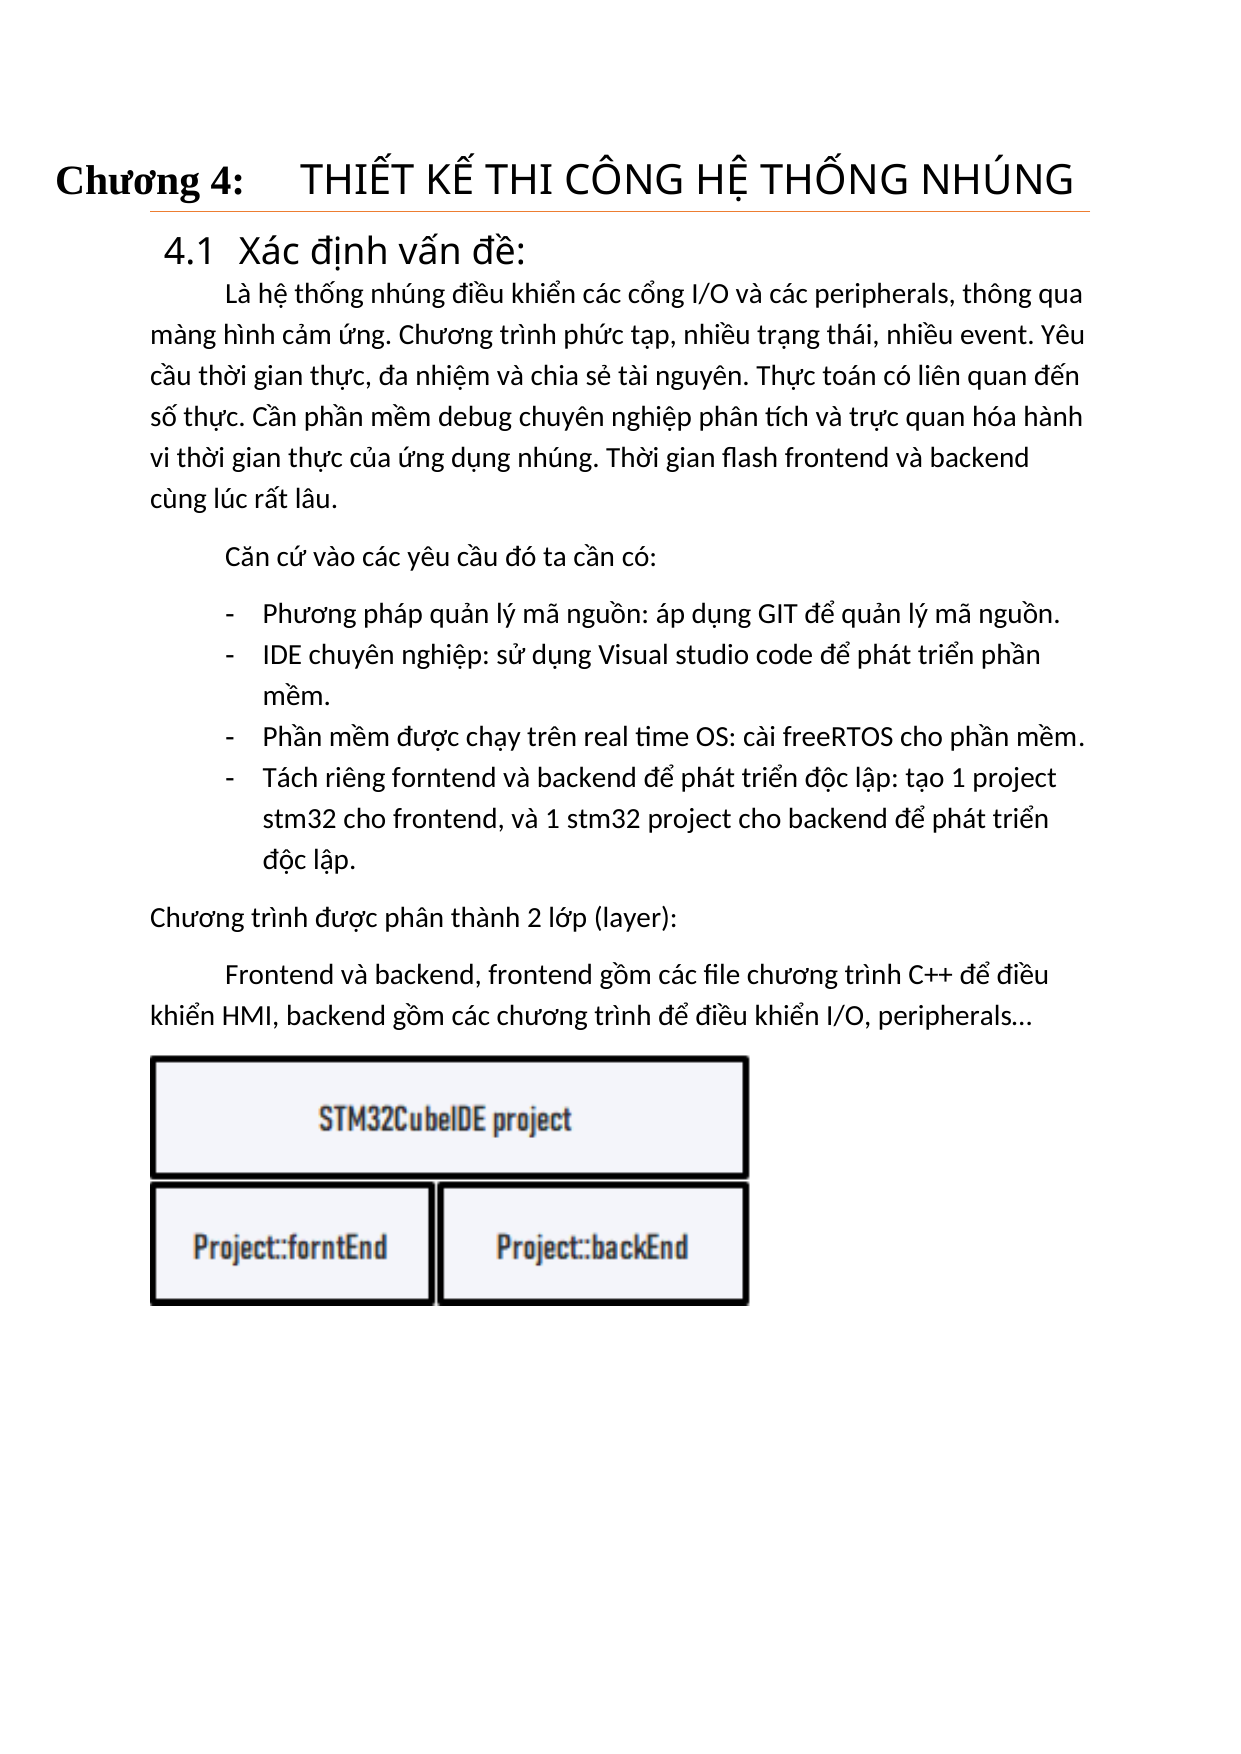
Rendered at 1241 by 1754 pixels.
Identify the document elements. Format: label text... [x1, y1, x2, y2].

text Căn cứ vào các yêu cầu đó ta cần có: [150, 538, 1090, 573]
text Là hệ thống nhúng điều khiển các cổng I/O và các peripherals, thông qua màng hình cảm ứng. Chương trình phức tạp, nhiều trạng thái, nhiều event. Yêu cầu thời gian thực, đa nhiệm và chia sẻ tài nguyên. Thực toán có liên quan đến số thực. Cần phần mềm debug chuyên nghiệp phân tích và trực quan hóa hành vi thời gian thực của ứng dụng nhúng. Thời gian flash frontend và backend cùng lúc rất lâu. [150, 276, 1090, 516]
subtitle Xác định vấn đề: [164, 224, 1090, 276]
subtitle THIẾT KẾ THI CÔNG HỆ THỐNG NHÚNG [150, 150, 1090, 211]
text Frontend và backend, frontend gồm các file chương trình C++ để điều khiển HMI, backend gồm các chương trình để điều khiển I/O, peripherals… [150, 956, 1090, 1033]
list Phần mềm được chạy trên real time OS: cài freeRTOS cho phần mềm. [225, 718, 1090, 754]
list Tách riêng forntend và backend để phát triển độc lập: tạo 1 project stm32 cho frontend, và 1 stm32 project cho backend để phát triển độc lập. [225, 759, 1090, 877]
picture [150, 1054, 752, 1306]
list Phương pháp quản lý mã nguồn: áp dụng GIT để quản lý mã nguồn. [225, 595, 1090, 631]
text Chương trình được phân thành 2 lớp (layer): [150, 899, 1090, 934]
list IDE chuyên nghiệp: sử dụng Visual studio code để phát triển phần mềm. [225, 636, 1090, 713]
